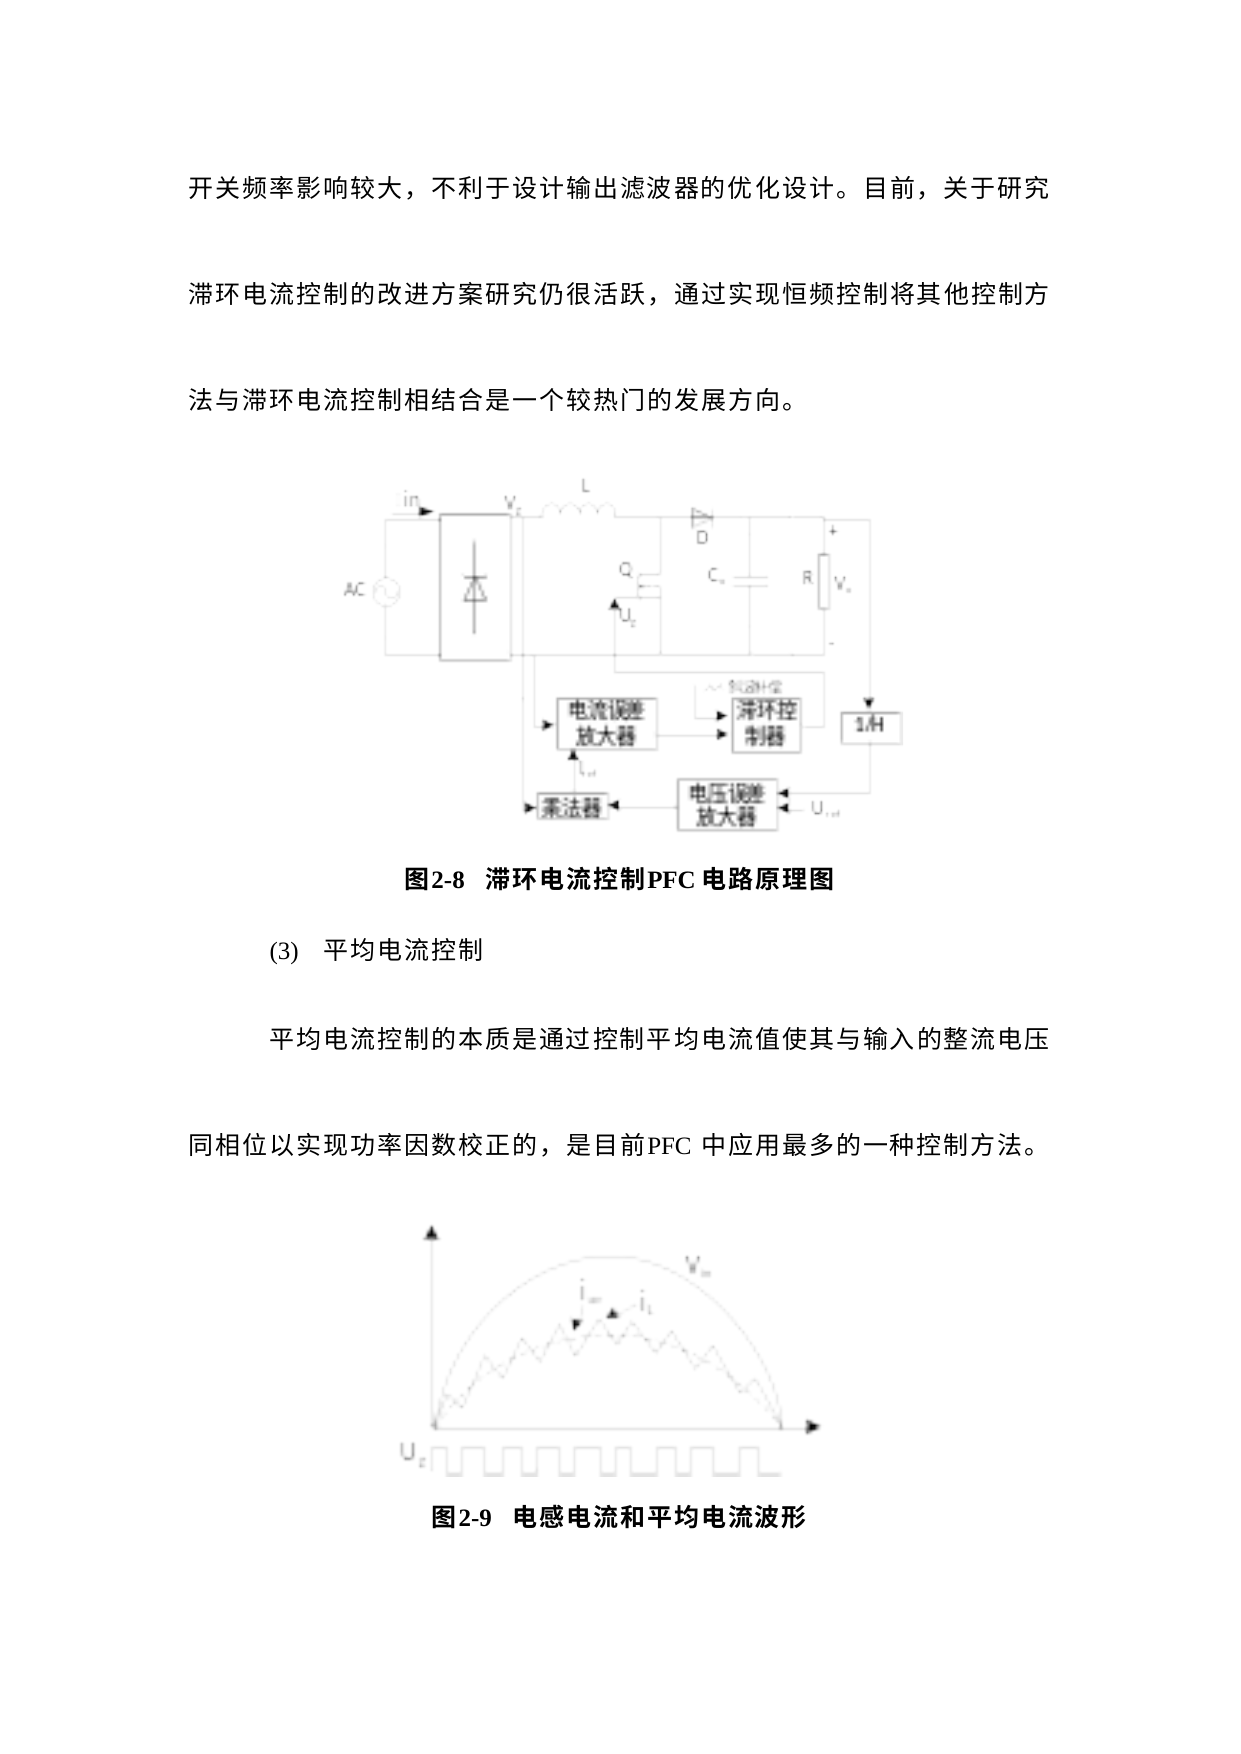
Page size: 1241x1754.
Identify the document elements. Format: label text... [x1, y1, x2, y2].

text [188, 151, 1052, 434]
text 图2-9 电感电流和平均电流波形 [188, 1480, 1052, 1551]
text 图2-8 滞环电流控制PFC电路原理图 [188, 842, 1052, 913]
list 平均电流控制 [242, 913, 1052, 984]
text 平均电流控制的本质是通过控制平均电流值使其与输入的整流电压同相位以实现功率因数校正的，是目前PFC中应用最多的一种控制方法。 [188, 1002, 1052, 1179]
